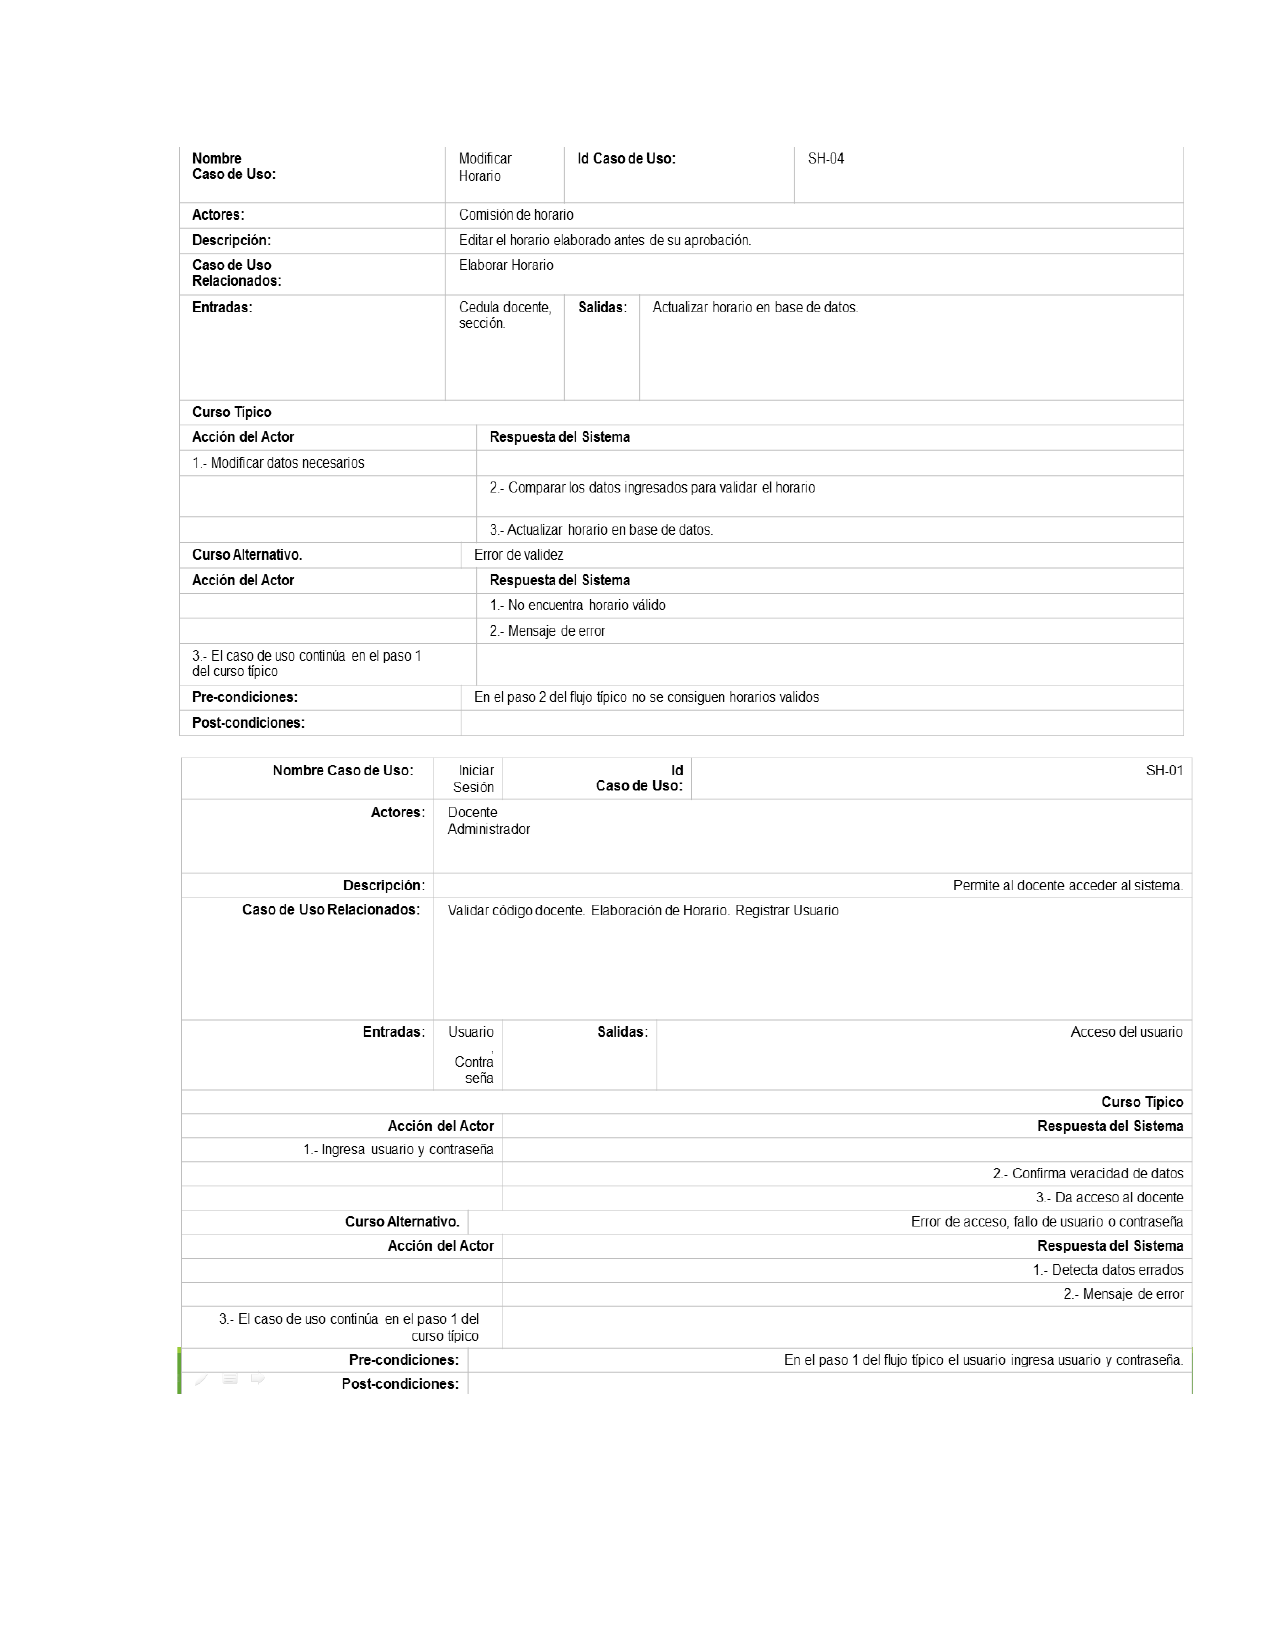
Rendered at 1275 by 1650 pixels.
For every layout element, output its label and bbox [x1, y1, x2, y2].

picture [177, 147, 1193, 1394]
